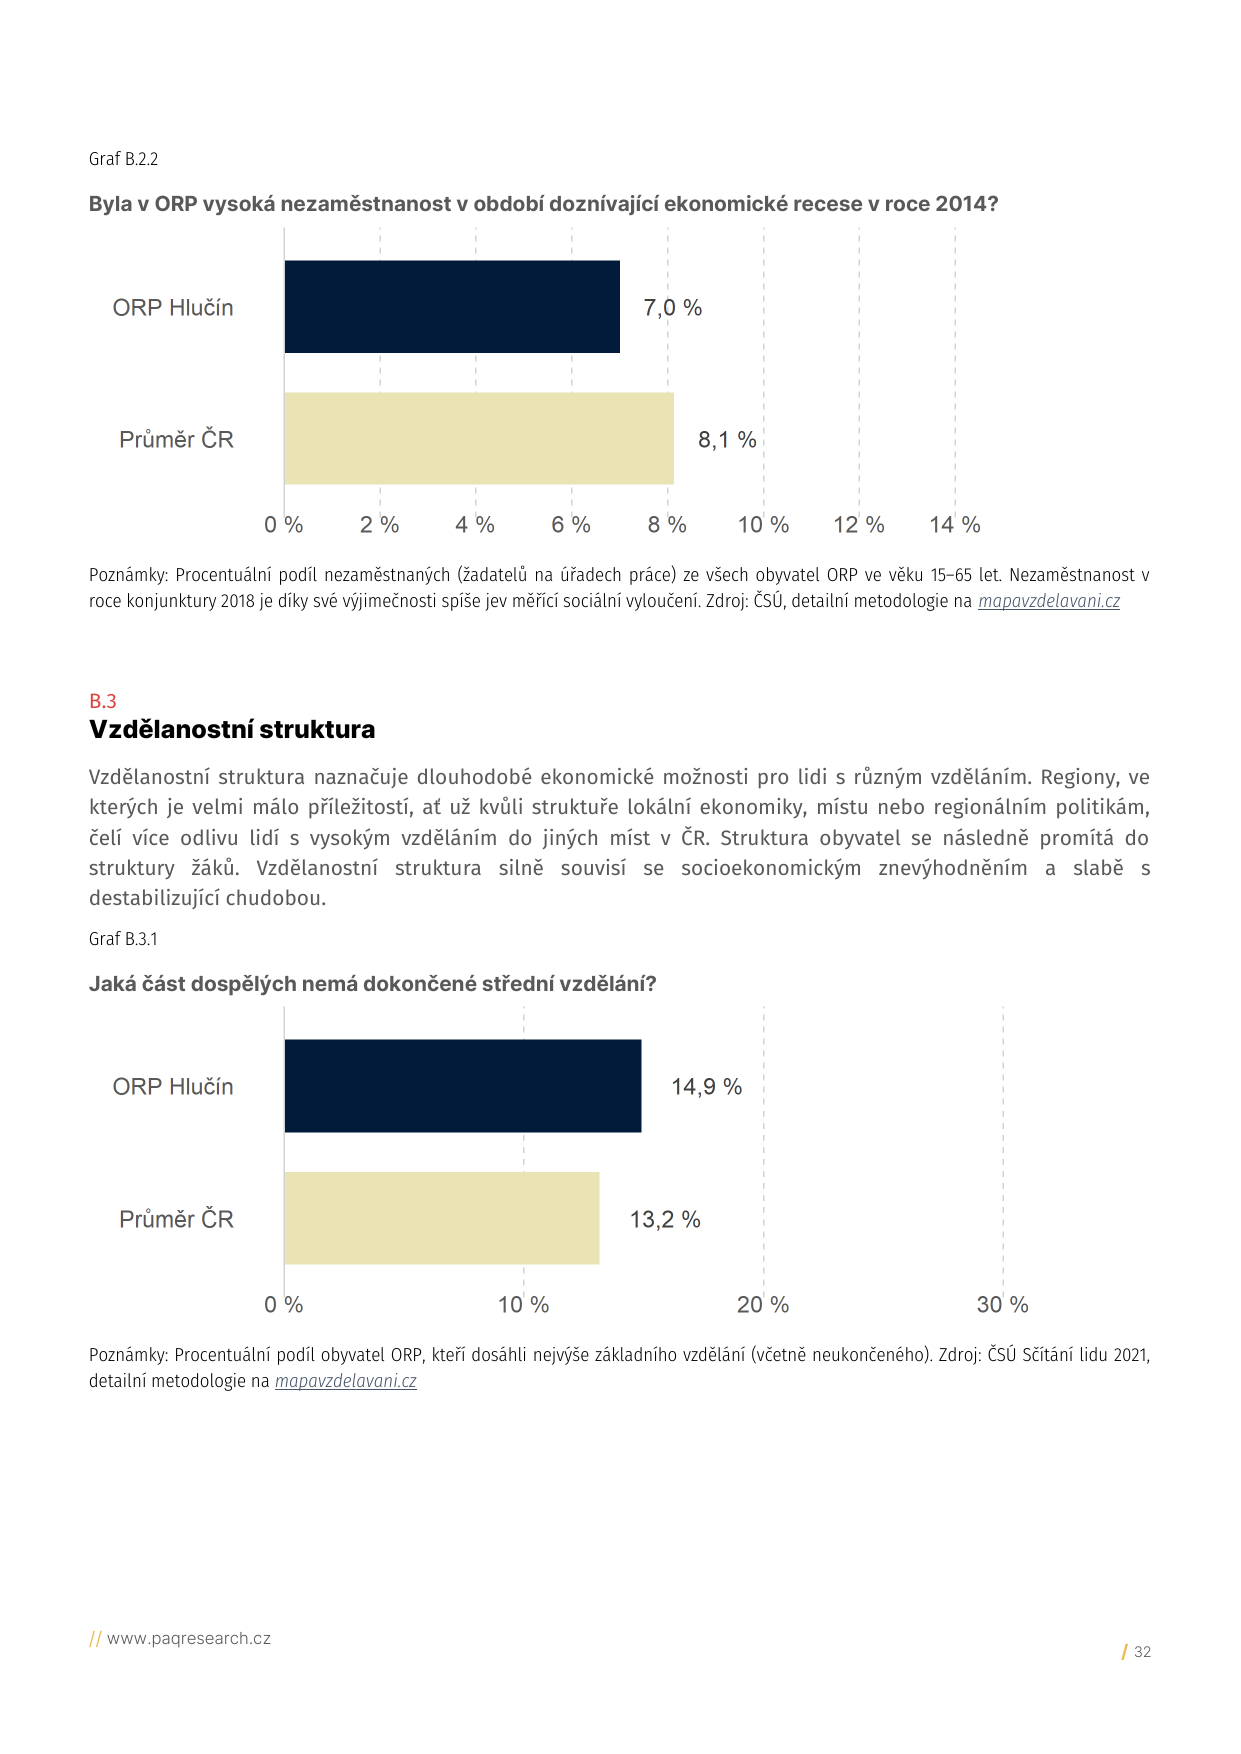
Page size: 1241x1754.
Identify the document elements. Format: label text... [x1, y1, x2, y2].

subtitle Vzdělanostní struktura [89, 714, 1152, 744]
text Poznámky: Procentuální podíl nezaměstnaných (žadatelů na úřadech práce) ze všech obyvatel ORP ve věku 15–65 let. Nezaměstnanost v roce konjunktury 2018 je díky své výjimečnosti spíše jev měřící sociální vyloučení. Zdroj: ČSÚ, detailní metodologie na mapavzdelavani.cz [89, 564, 1152, 613]
text Poznámky: Procentuální podíl obyvatel ORP, kteří dosáhli nejvýše základního vzdělání (včetně neukončeného). Zdroj: ČSÚ Sčítání lidu 2021, detailní metodologie na mapavzdelavani.cz [89, 1344, 1152, 1392]
text Jaká část dospělých nemá dokončené střední vzdělání? [89, 966, 1152, 996]
text Vzdělanostní struktura naznačuje dlouhodobé ekonomické možnosti pro lidi s různým vzděláním. Regiony, ve kterých je velmi málo příležitostí, ať už kvůli struktuře lokální ekonomiky, místu nebo regionálním politikám, čelí více odlivu lidí s vysokým vzděláním do jiných míst v ČR. Struktura obyvatel se následně promítá do struktury žáků. Vzdělanostní struktura silně souvisí se socioekonomickým znevýhodněním a slabě s destabilizující chudobou. [89, 760, 1152, 911]
text Graf B.2.2 [89, 148, 1152, 170]
text B.3 [89, 684, 1152, 714]
picture [88, 996, 1139, 1328]
picture [88, 216, 1139, 548]
text Graf B.3.1 [89, 927, 1152, 950]
text Byla v ORP vysoká nezaměstnanost v období doznívající ekonomické recese v roce 2014? [89, 186, 1152, 216]
